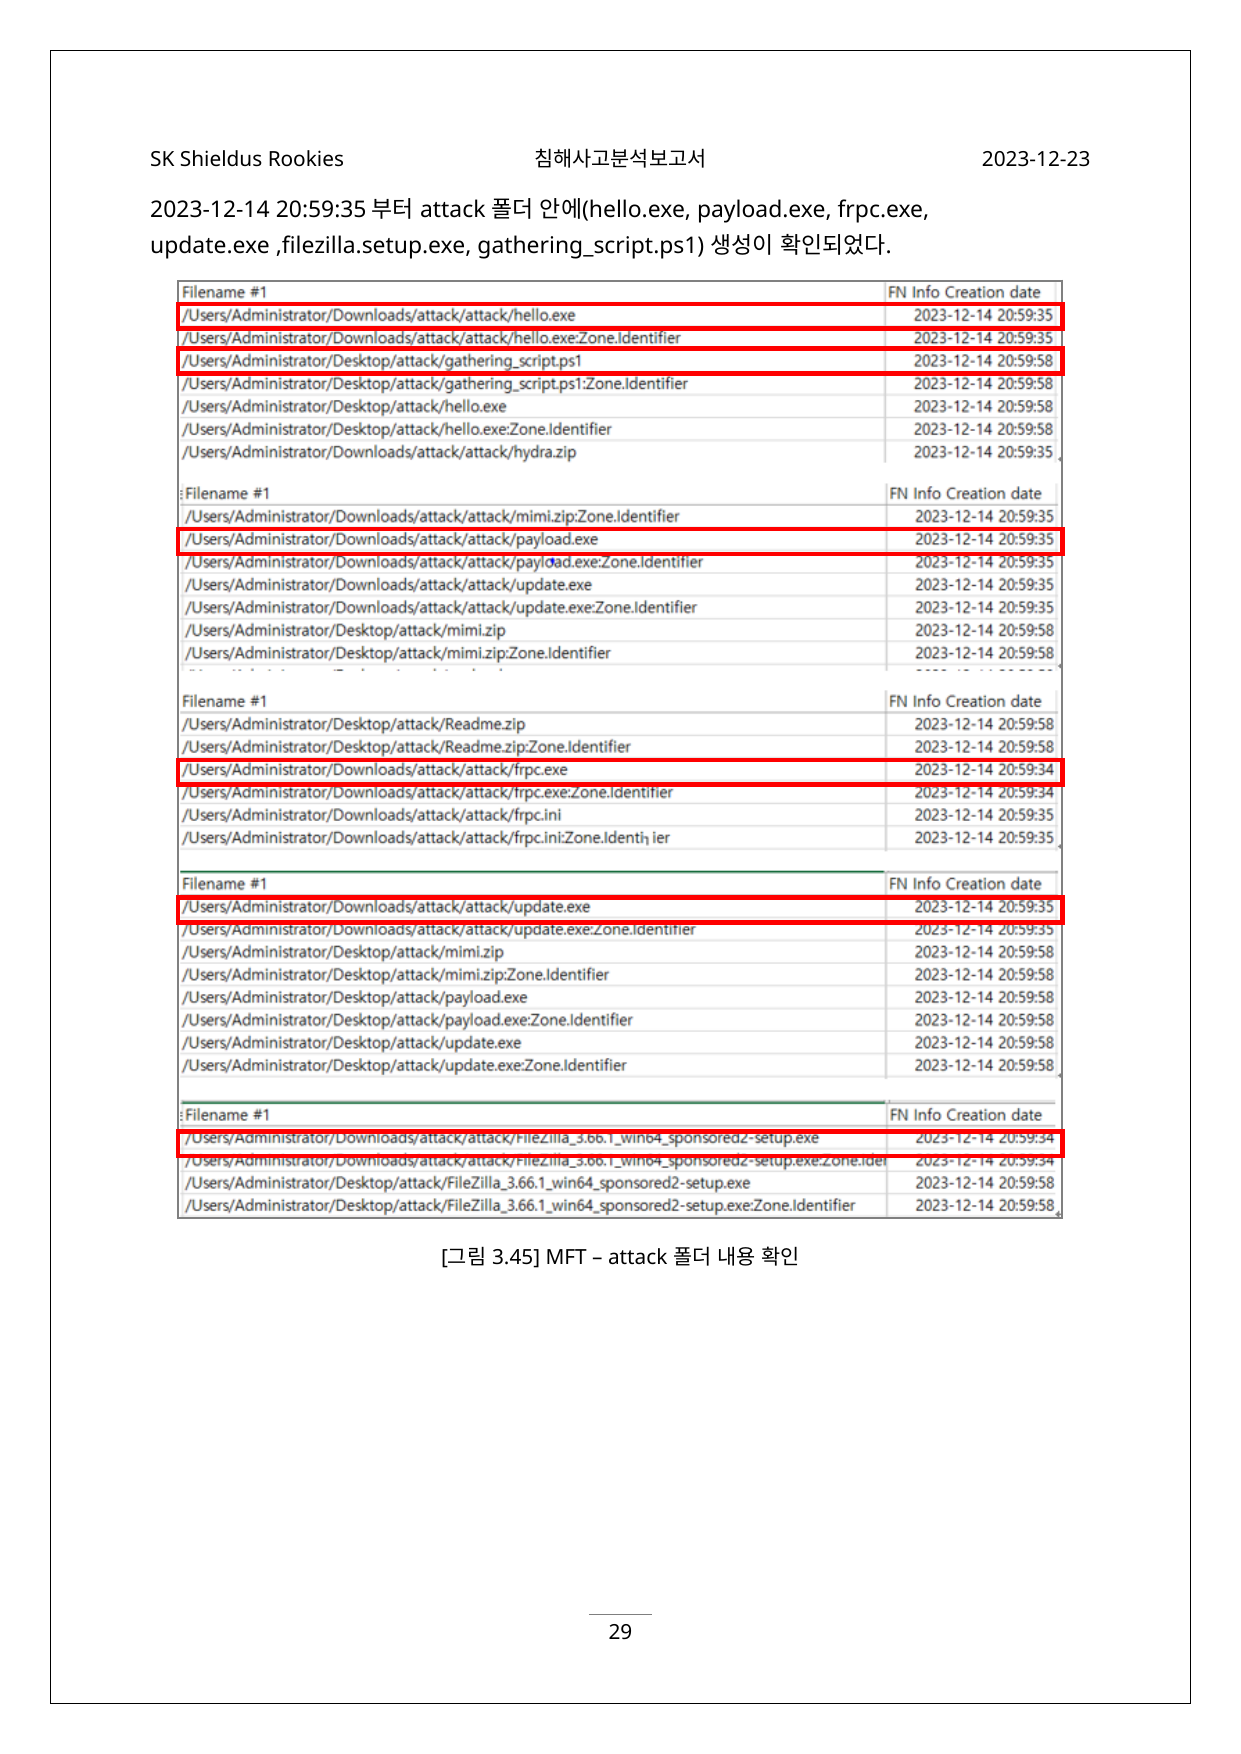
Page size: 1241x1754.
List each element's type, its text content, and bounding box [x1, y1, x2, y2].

picture [180, 306, 1060, 326]
picture [179, 376, 1061, 527]
text 2023-12-14 20:59:35부터 attack 폴더 안에(hello.exe, payload.exe, frpc.exe, update.exe ,filezilla.setup.exe, gathering_script.ps1) 생성이 확인되었다. [150, 191, 1090, 260]
picture [180, 900, 1060, 920]
picture [179, 556, 1061, 758]
picture [179, 1158, 1061, 1217]
picture [180, 531, 1060, 552]
picture [179, 331, 1061, 346]
picture [180, 1134, 1060, 1154]
picture [179, 282, 1061, 302]
picture [180, 351, 1060, 371]
picture [180, 762, 1060, 782]
picture [179, 925, 1061, 1129]
picture [179, 787, 1061, 895]
